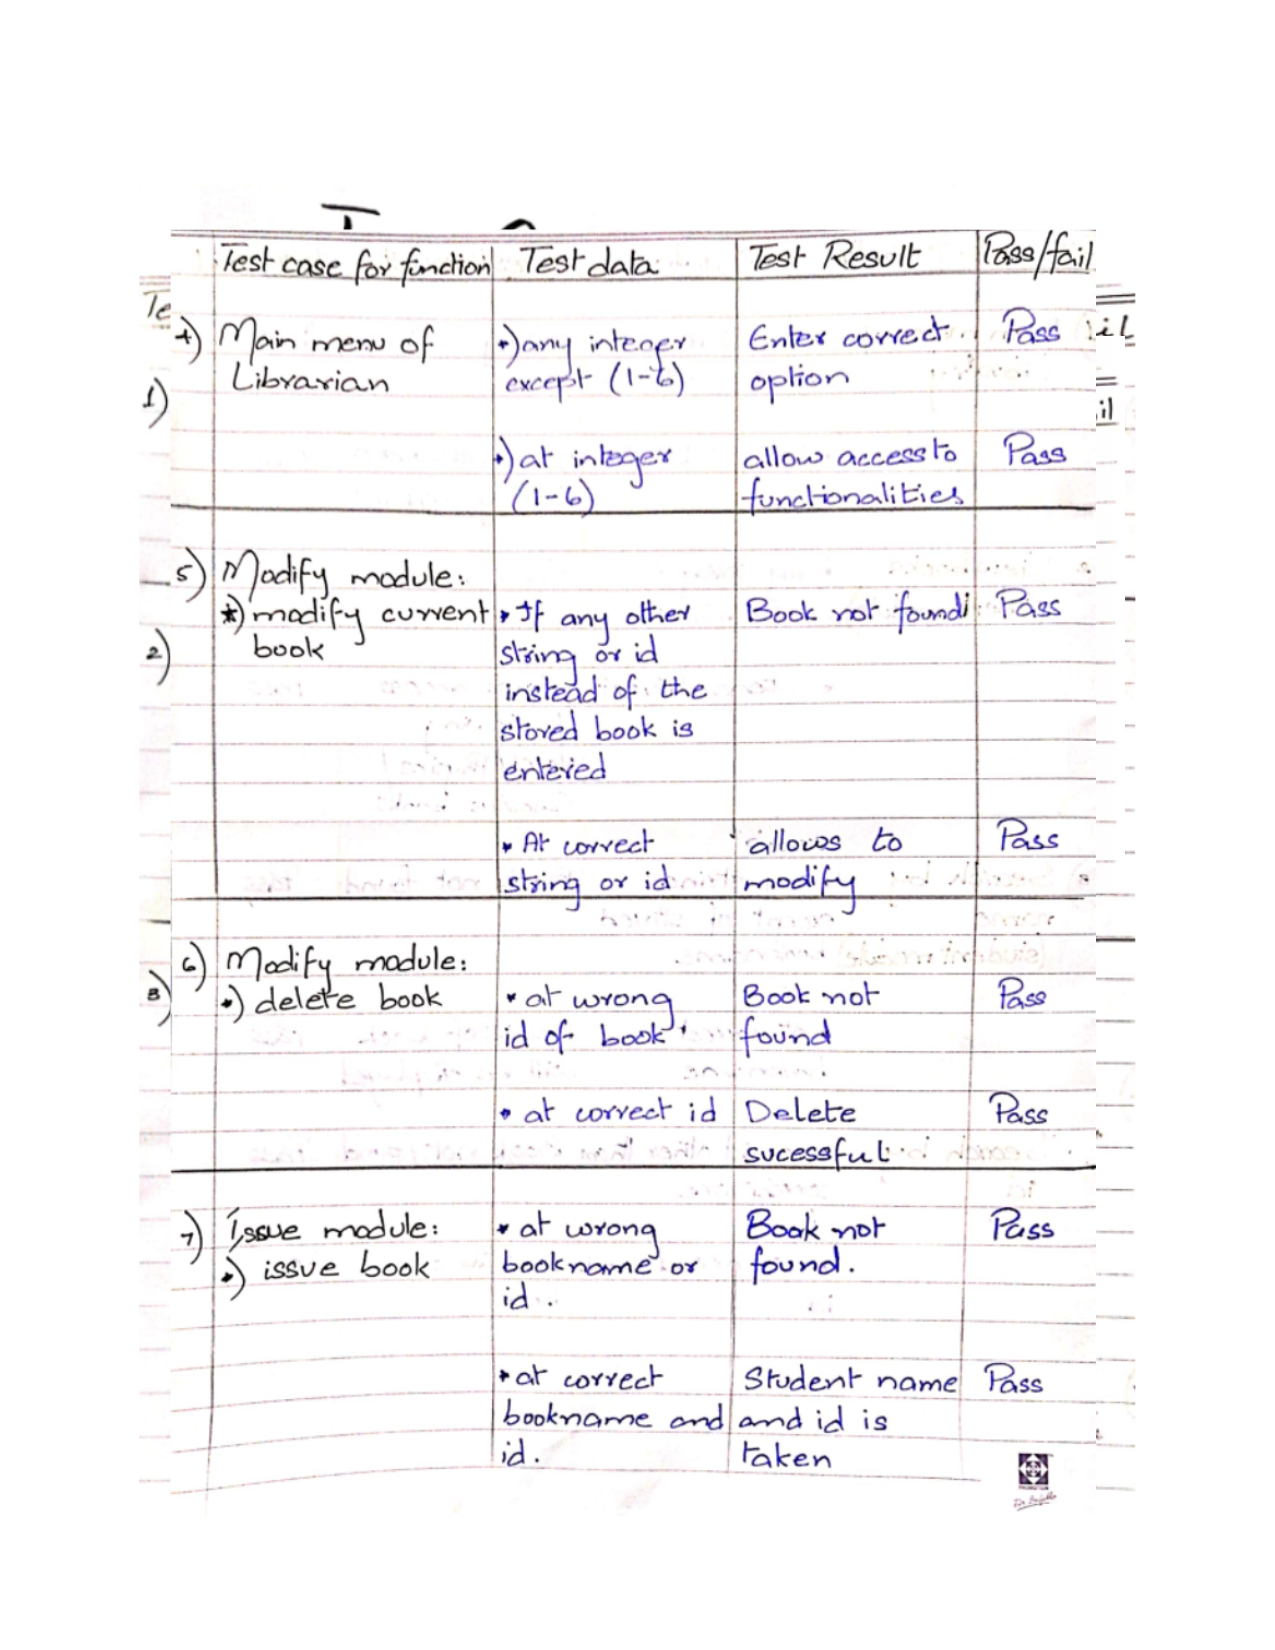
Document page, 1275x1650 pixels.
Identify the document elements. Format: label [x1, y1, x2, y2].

picture [139, 183, 1136, 1515]
